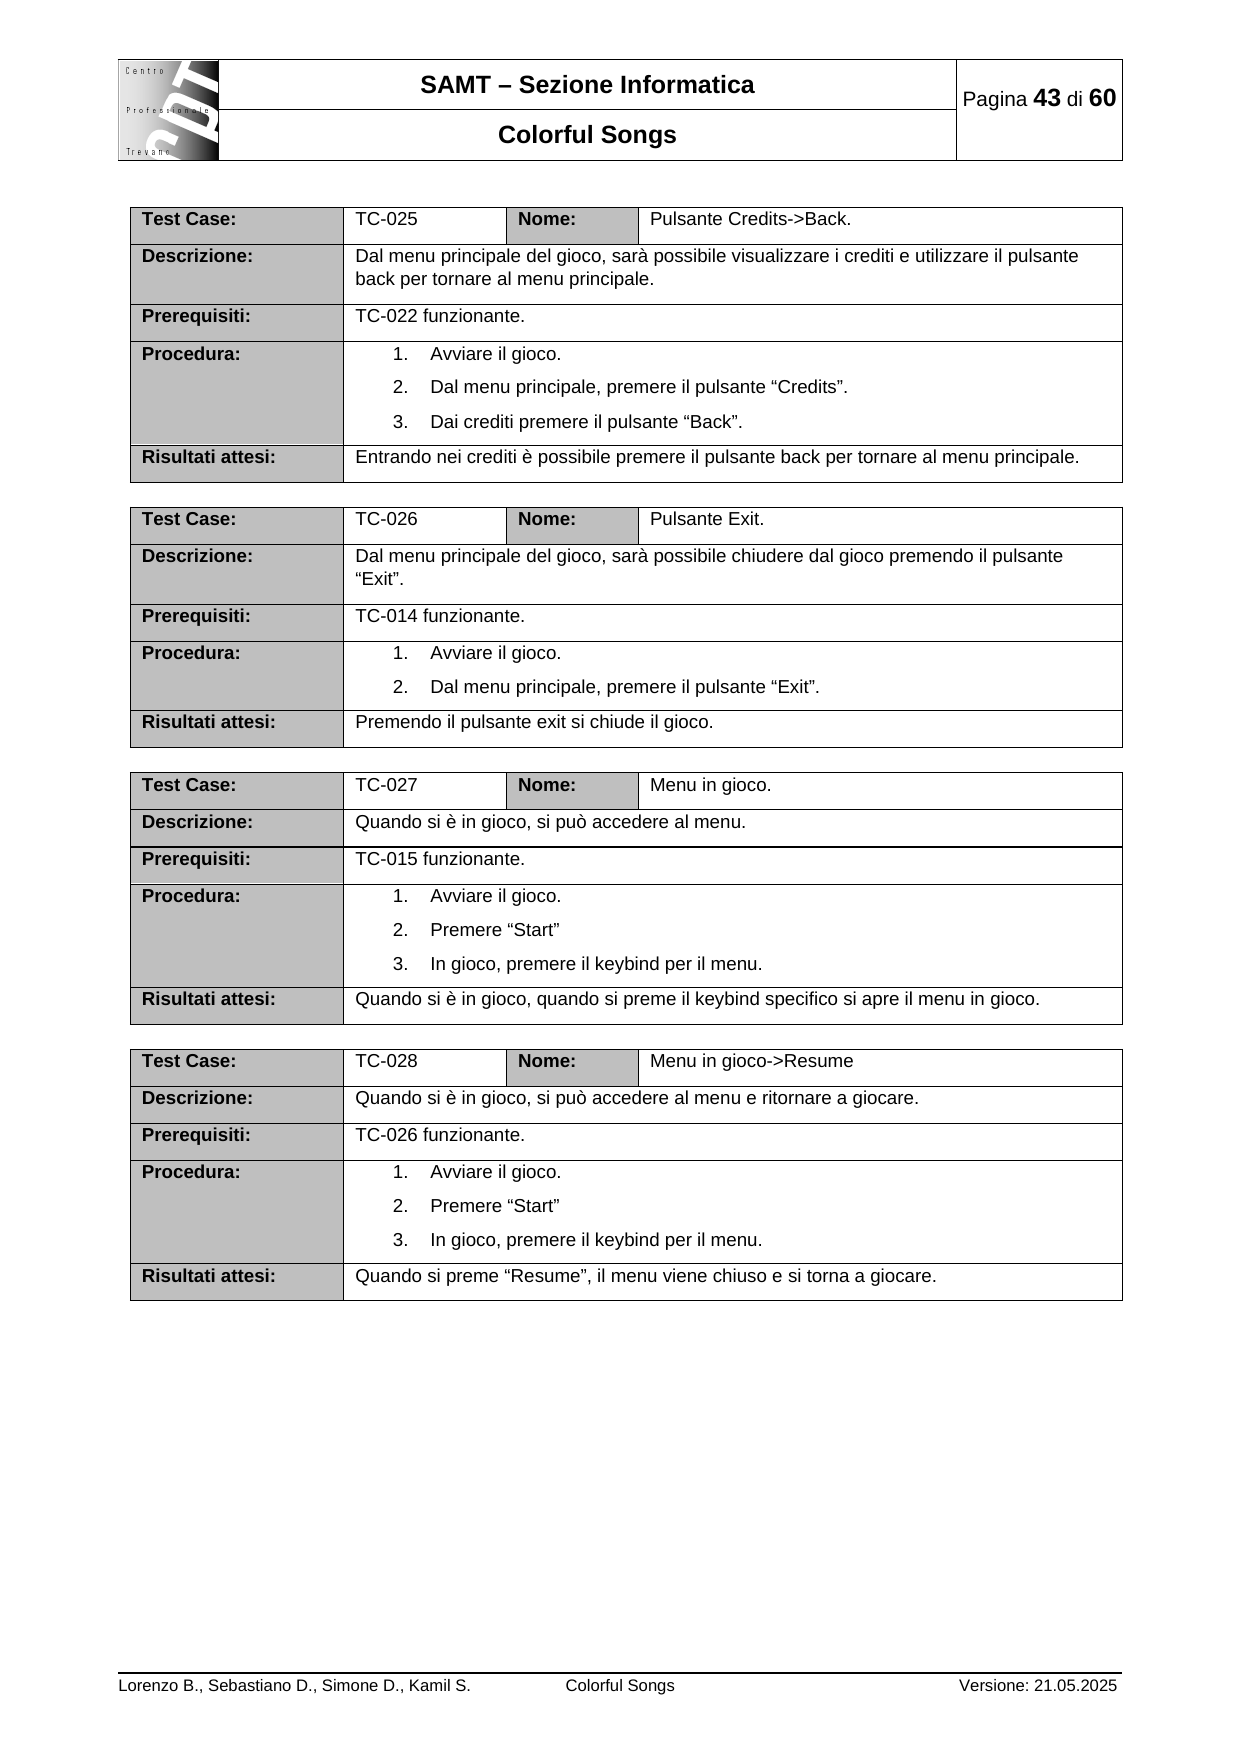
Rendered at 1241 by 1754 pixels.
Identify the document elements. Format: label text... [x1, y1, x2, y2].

table_cell Risultati attesi: [131, 711, 343, 747]
table_header TC-026 [344, 508, 506, 544]
table_header Test Case: [131, 1050, 343, 1086]
table_header Pulsante Exit. [639, 508, 1122, 544]
table_header Nome: [507, 773, 638, 809]
table_cell Premendo il pulsante exit si chiude il gioco. [344, 711, 1122, 747]
table_cell Risultati attesi: [131, 446, 343, 482]
table_cell Risultati attesi: [131, 1264, 343, 1300]
table_cell Entrando nei crediti è possibile premere il pulsante back per tornare al menu principale. [344, 446, 1122, 482]
table_cell TC-026 funzionante. [344, 1124, 1122, 1160]
table_header Test Case: [131, 508, 343, 544]
table_cell TC-015 funzionante. [344, 848, 1122, 883]
table_cell Avviare il gioco. Dal menu principale, premere il pulsante “Credits”. Dai crediti premere il pulsante “Back”. [344, 342, 1122, 444]
table_cell Descrizione: [131, 545, 343, 604]
table_header Menu in gioco->Resume [639, 1050, 1122, 1086]
table_cell Prerequisiti: [131, 305, 343, 341]
table_cell Descrizione: [131, 810, 343, 846]
table_header Nome: [507, 208, 638, 244]
table_cell TC-014 funzionante. [344, 605, 1122, 641]
table_header TC-025 [344, 208, 506, 244]
table_cell Avviare il gioco. Premere “Start” In gioco, premere il keybind per il menu. [344, 885, 1122, 987]
table_cell Procedura: [131, 642, 343, 710]
table_header Test Case: [131, 773, 343, 809]
table_cell Descrizione: [131, 245, 343, 304]
table_header Nome: [507, 1050, 638, 1086]
table_header Nome: [507, 508, 638, 544]
table_cell Avviare il gioco. Dal menu principale, premere il pulsante “Exit”. [344, 642, 1122, 710]
table_cell Dal menu principale del gioco, sarà possibile visualizzare i crediti e utilizzare il pulsante back per tornare al menu principale. [344, 245, 1122, 304]
picture [118, 60, 219, 160]
table_cell Procedura: [131, 885, 343, 987]
table_header TC-027 [344, 773, 506, 809]
table_cell TC-022 funzionante. [344, 305, 1122, 341]
table_cell Avviare il gioco. Premere “Start” In gioco, premere il keybind per il menu. [344, 1161, 1122, 1263]
table_cell Procedura: [131, 1161, 343, 1263]
table_cell Prerequisiti: [131, 605, 343, 641]
table_cell Quando si è in gioco, quando si preme il keybind specifico si apre il menu in gioco. [344, 988, 1122, 1024]
table_cell Dal menu principale del gioco, sarà possibile chiudere dal gioco premendo il pulsante “Exit”. [344, 545, 1122, 604]
table_cell Quando si è in gioco, si può accedere al menu e ritornare a giocare. [344, 1087, 1122, 1123]
table_cell Descrizione: [131, 1087, 343, 1123]
table_cell Prerequisiti: [131, 848, 343, 883]
table_cell Prerequisiti: [131, 1124, 343, 1160]
table_cell Procedura: [131, 342, 343, 444]
table_header Test Case: [131, 208, 343, 244]
table_header Menu in gioco. [639, 773, 1122, 809]
table_header Pulsante Credits->Back. [639, 208, 1122, 244]
table_cell Quando si preme “Resume”, il menu viene chiuso e si torna a giocare. [344, 1264, 1122, 1300]
table_header TC-028 [344, 1050, 506, 1086]
table_cell Quando si è in gioco, si può accedere al menu. [344, 810, 1122, 846]
table_cell Risultati attesi: [131, 988, 343, 1024]
